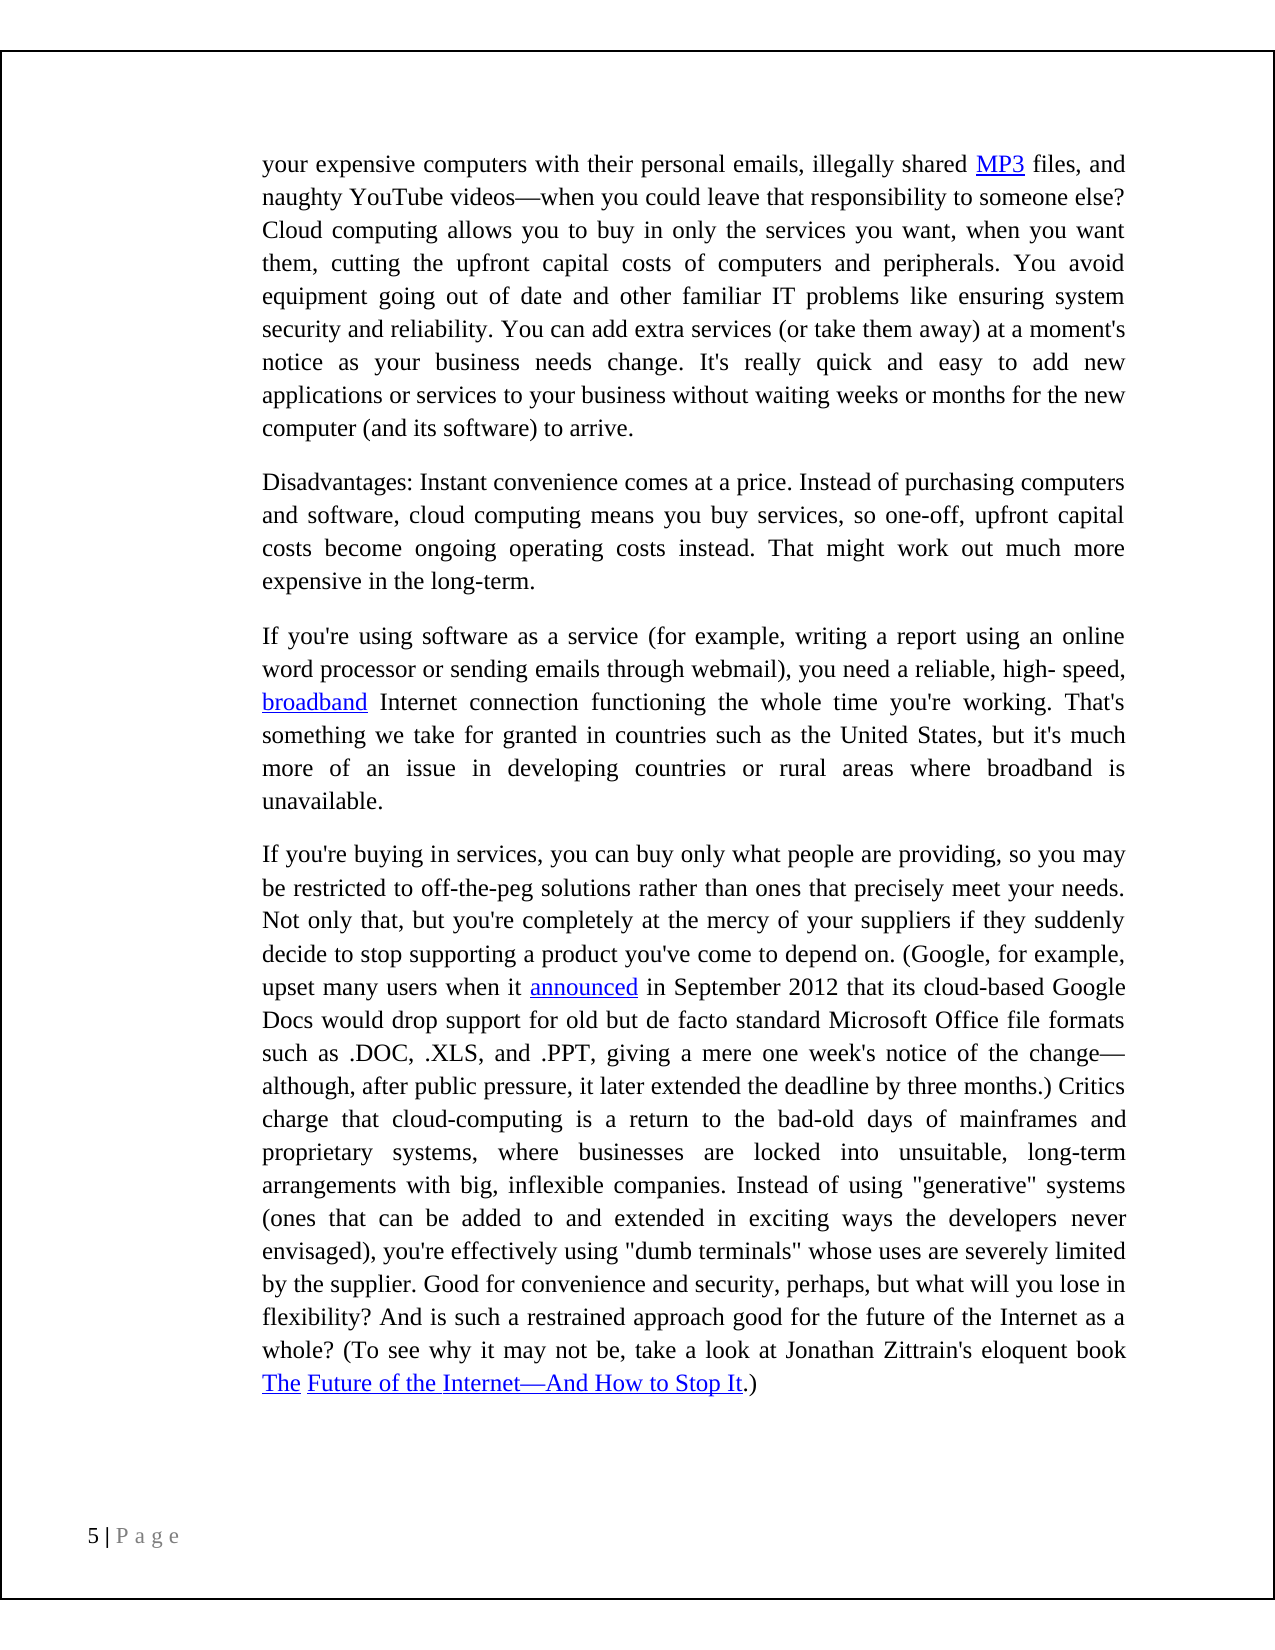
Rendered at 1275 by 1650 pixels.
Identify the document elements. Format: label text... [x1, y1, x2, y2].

text If you're using software as a service (for example, writing a report using an online word processor or sending emails through webmail), you need a reliable, high- speed, broadband Internet connection functioning the whole time you're working. That's something we take for granted in countries such as the United States, but it's much more of an issue in developing countries or rural areas where broadband is unavailable. [262, 621, 1126, 814]
text your expensive computers with their personal emails, illegally shared MP3 files, and naughty YouTube videos—when you could leave that responsibility to someone else? Cloud computing allows you to buy in only the services you want, when you want them, cutting the upfront capital costs of computers and peripherals. You avoid equipment going out of date and other familiar IT problems like ensuring system security and reliability. You can add extra services (or take them away) at a moment's notice as your business needs change. It's really quick and easy to add new applications or services to your business without waiting weeks or months for the new computer (and its software) to arrive. [262, 149, 1126, 442]
text Disadvantages: Instant convenience comes at a price. Instead of purchasing computers and software, cloud computing means you buy services, so one-off, upfront capital costs become ongoing operating costs instead. That might work out much more expensive in the long-term. [262, 467, 1126, 595]
text If you're buying in services, you can buy only what people are providing, so you may be restricted to off-the-peg solutions rather than ones that precisely meet your needs. Not only that, but you're completely at the mercy of your suppliers if they suddenly decide to stop supporting a product you've come to depend on. (Google, for example, upset many users when it announced in September 2012 that its cloud-based Google Docs would drop support for old but de facto standard Microsoft Office file formats such as .DOC, .XLS, and .PPT, giving a mere one week's notice of the change— although, after public pressure, it later extended the deadline by three months.) Critics charge that cloud-computing is a return to the bad-old days of mainframes and proprietary systems, where businesses are locked into unsuitable, long-term arrangements with big, inflexible companies. Instead of using "generative" systems (ones that can be added to and extended in exciting ways the developers never envisaged), you're effectively using "dumb terminals" whose uses are severely limited by the supplier. Good for convenience and security, perhaps, but what will you lose in flexibility? And is such a restrained approach good for the future of the Internet as a whole? (To see why it may not be, take a look at Jonathan Zittrain's eloquent book The Future of the Internet—And How to Stop It.) [262, 839, 1126, 1397]
